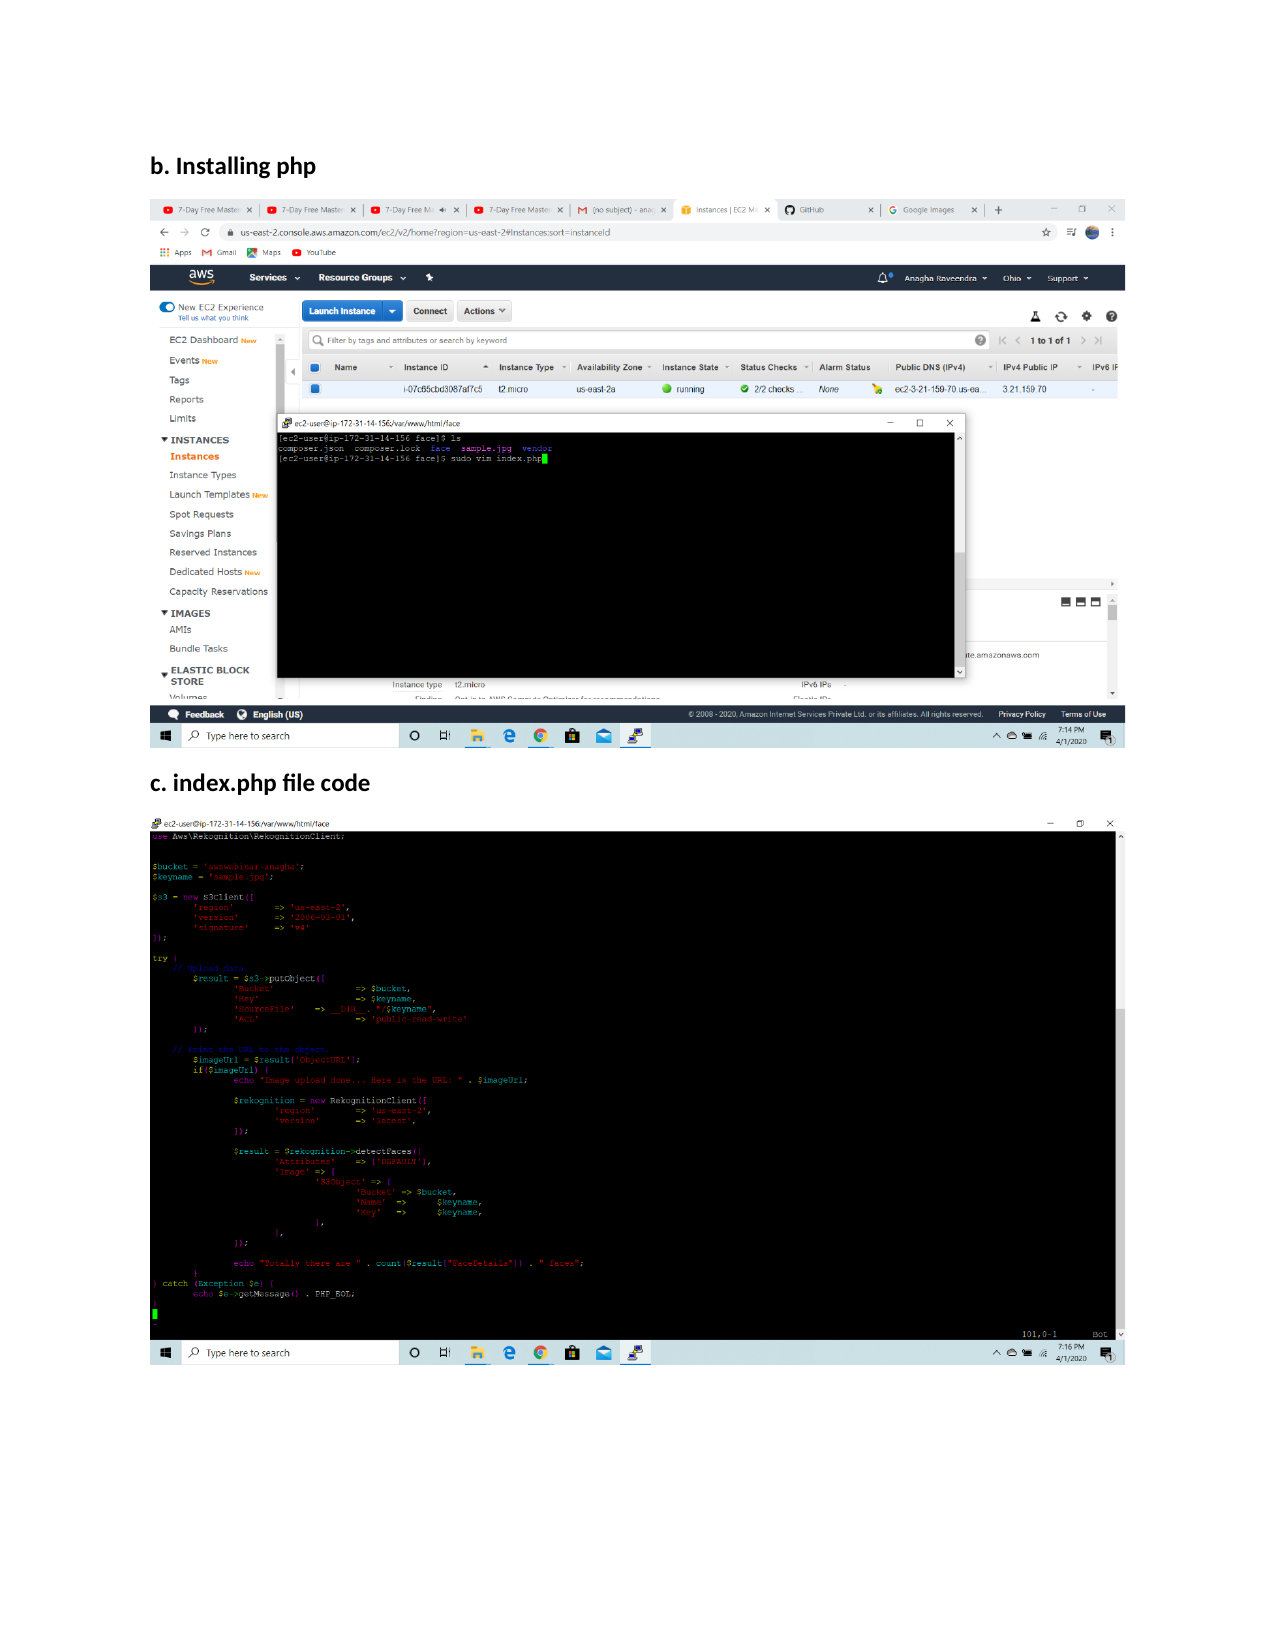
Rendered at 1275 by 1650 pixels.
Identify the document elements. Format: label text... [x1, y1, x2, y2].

picture [150, 199, 1125, 748]
text b. Installing php [150, 150, 1125, 181]
picture [150, 816, 1125, 1365]
text c. index.php file code [150, 767, 1125, 797]
